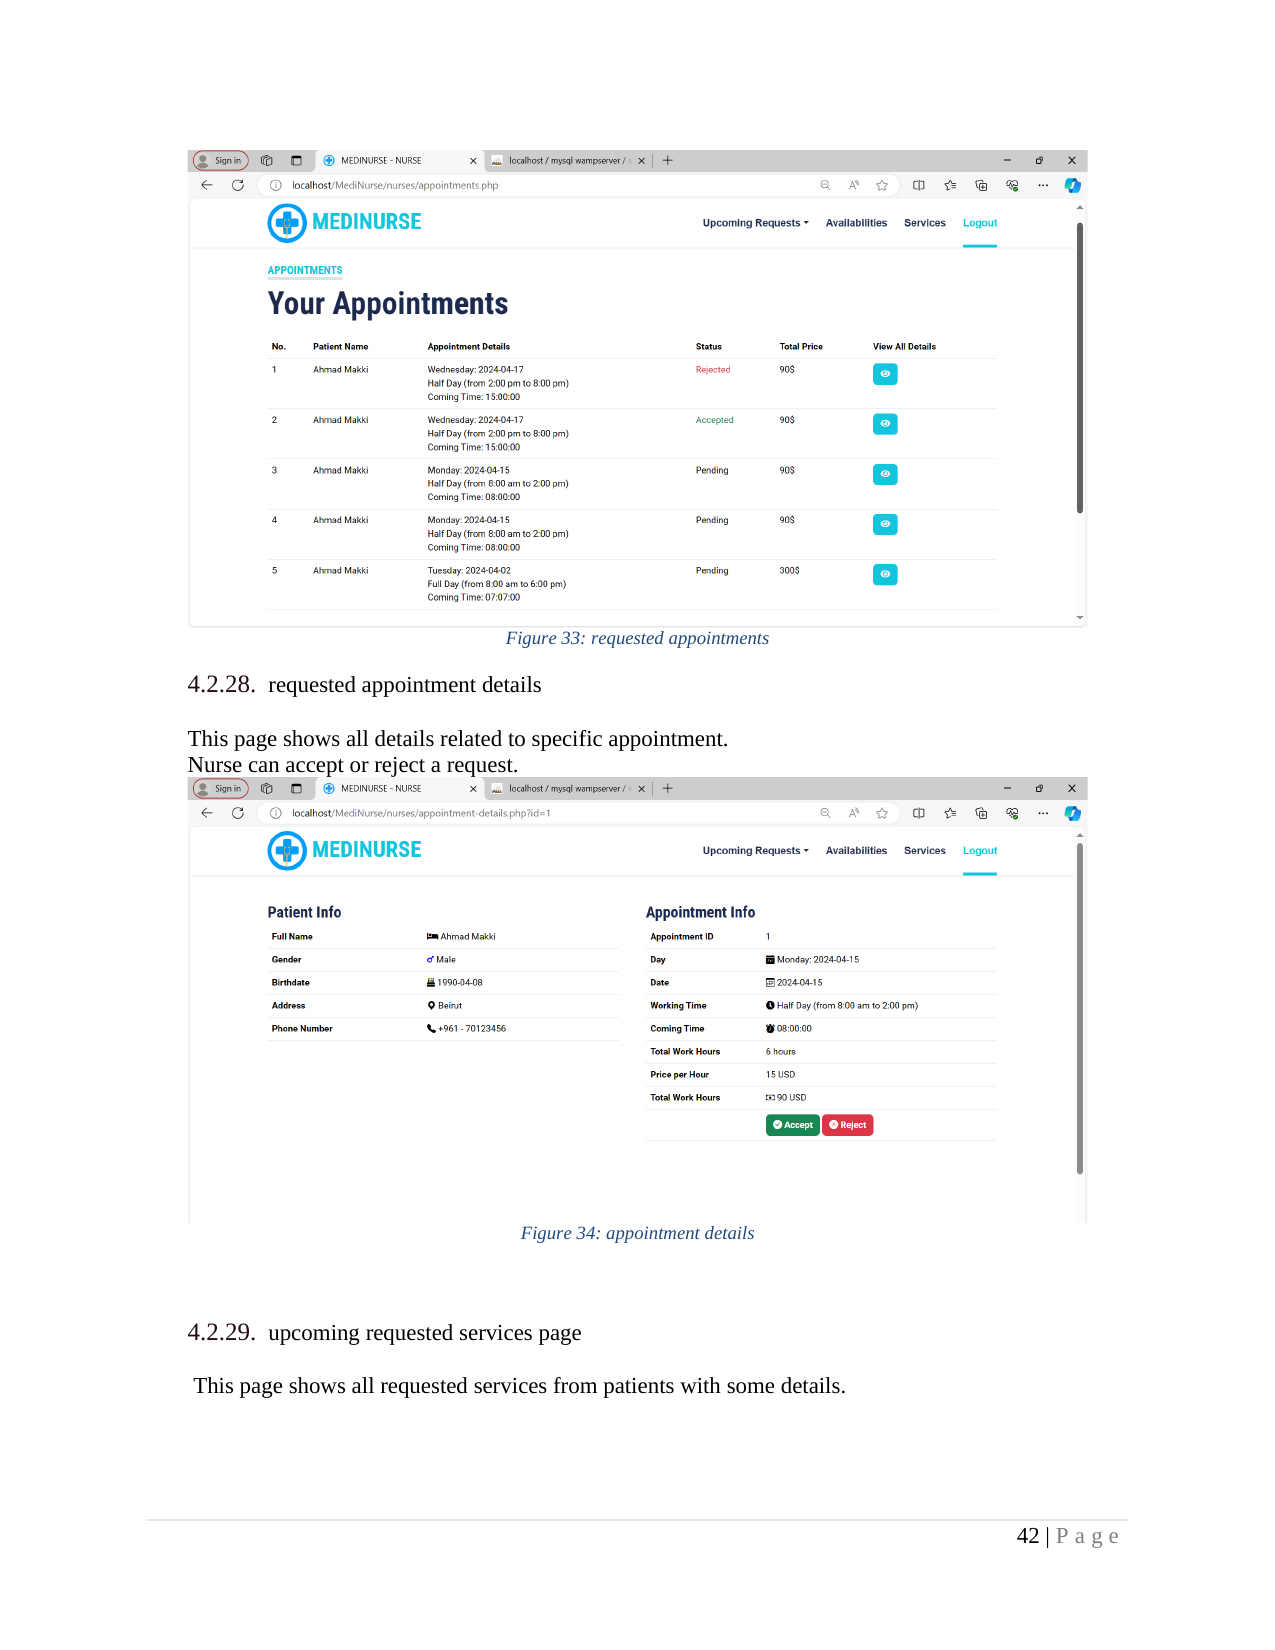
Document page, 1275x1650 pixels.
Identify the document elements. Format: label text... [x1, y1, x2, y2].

text 4.2.29. upcoming requested services page [187, 1317, 1087, 1346]
text This page shows all details related to specific appointment. [187, 724, 1087, 751]
picture [187, 150, 1088, 628]
text Nurse can accept or reject a request. [187, 751, 1087, 777]
text 4.2.28. requested appointment details [187, 669, 1087, 698]
picture [187, 777, 1088, 1223]
text This page shows all requested services from patients with some details. [187, 1372, 1087, 1399]
